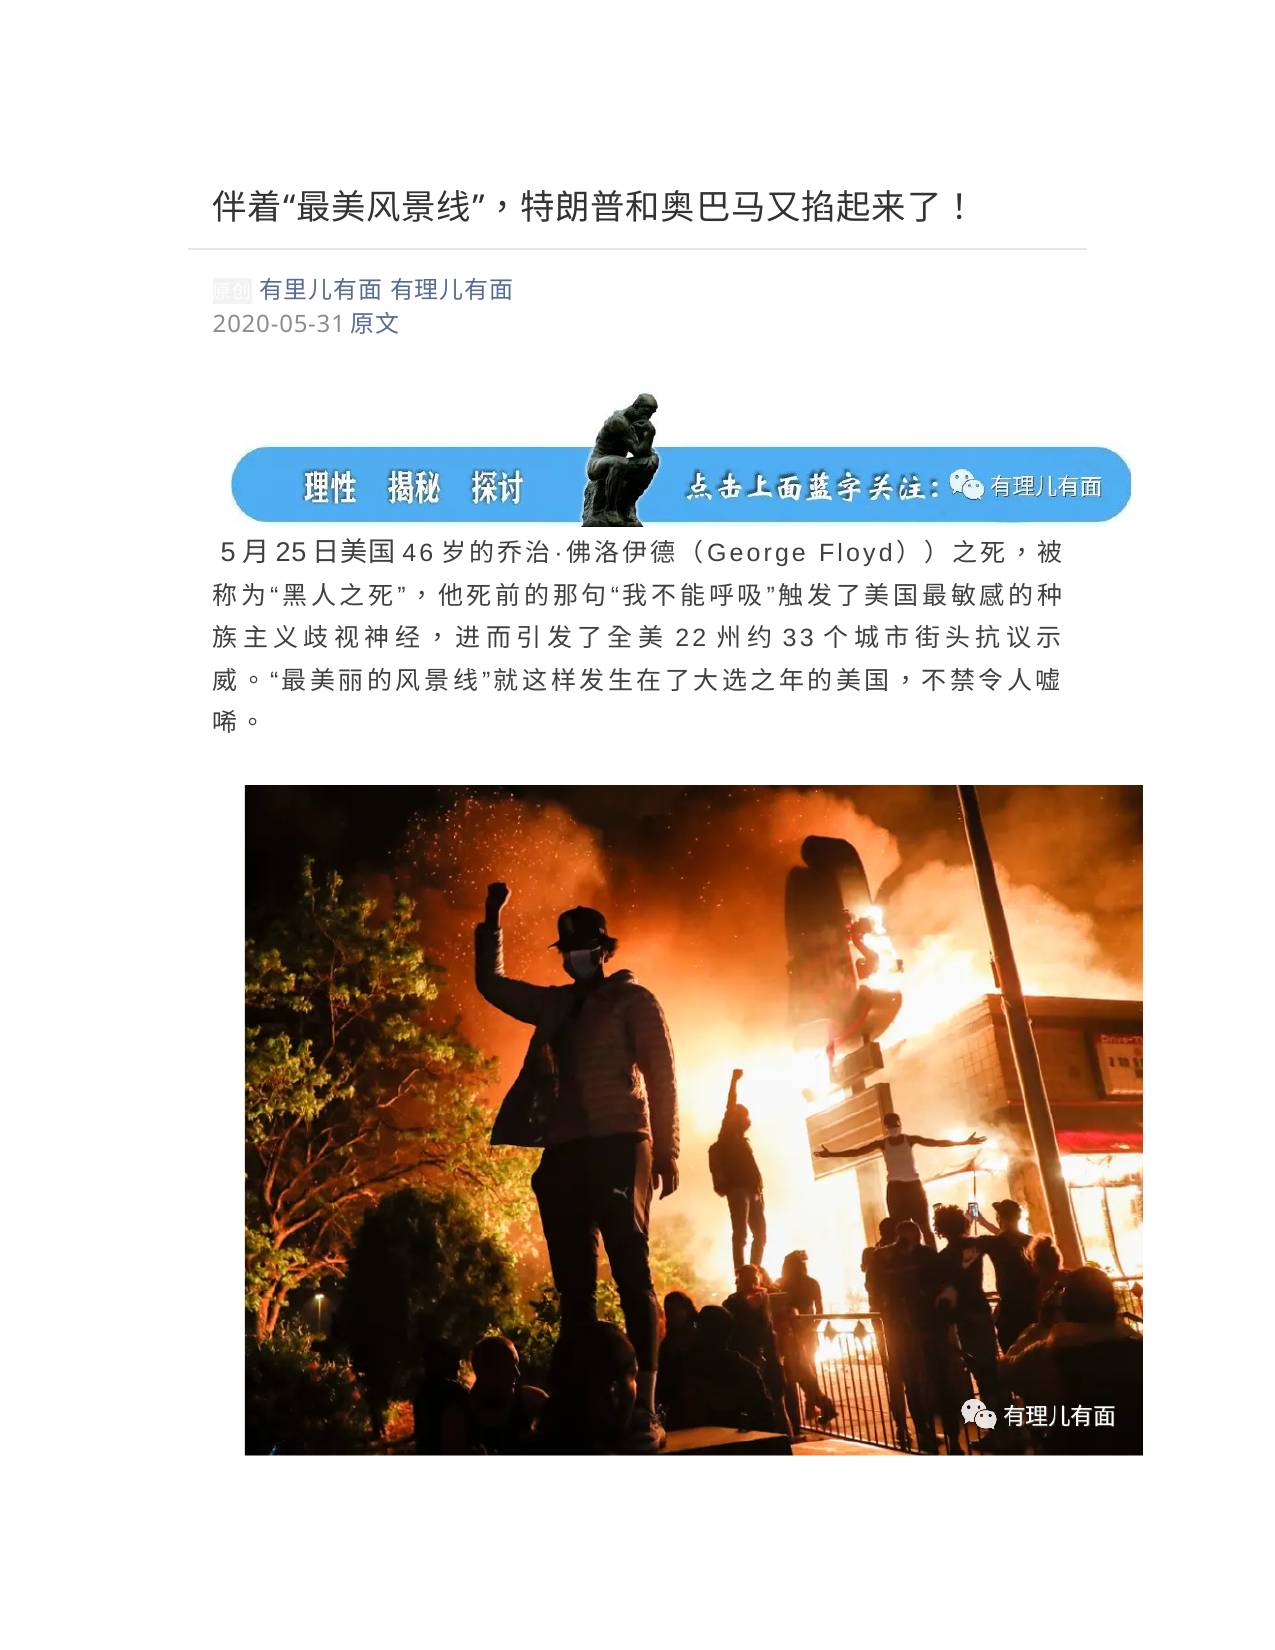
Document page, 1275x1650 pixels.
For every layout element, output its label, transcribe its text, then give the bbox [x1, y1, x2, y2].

list 原创 有里儿有面 有理儿有面 [212, 272, 1062, 306]
picture [244, 785, 1145, 1456]
text 5月25日美国46岁的乔治·佛洛伊德（George Floyd））之死，被称为“黑人之死”，他死前的那句“我不能呼吸”触发了美国最敏感的种族主义歧视神经，进而引发了全美22州约33个城市街头抗议示威。“最美丽的风景线”就这样发生在了大选之年的美国，不禁令人嘘唏。 [212, 527, 1062, 739]
text 2020-05-31原文 发表于 [212, 306, 1062, 340]
title 伴着“最美风景线”，特朗普和奥巴马又掐起来了！ [187, 150, 1087, 250]
picture [231, 374, 1132, 527]
